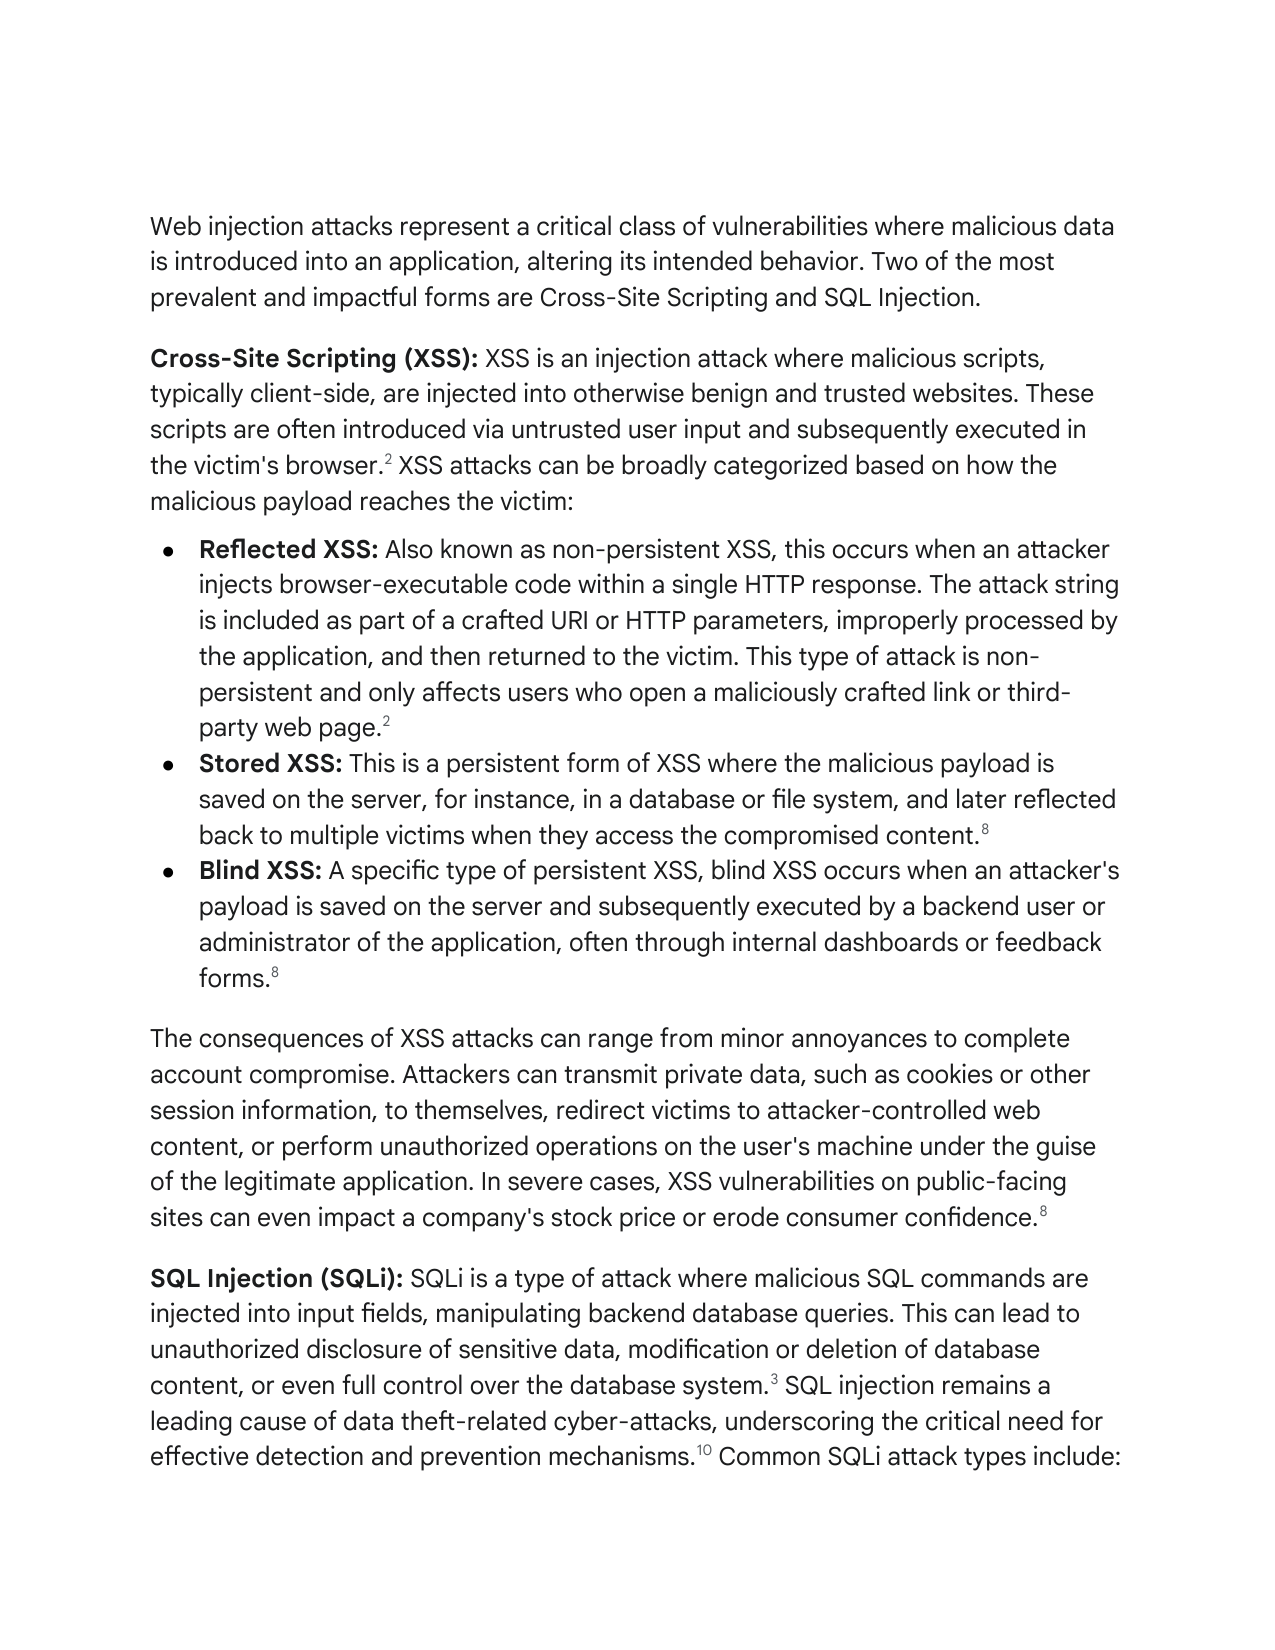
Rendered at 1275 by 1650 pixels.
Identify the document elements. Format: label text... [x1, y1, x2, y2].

list Blind XSS: A specific type of persistent XSS, blind XSS occurs when an attacker's payload is saved on the server and subsequently executed by a backend user or administrator of the application, often through internal dashboards or feedback forms.8 [161, 856, 1125, 994]
text SQL Injection (SQLi): SQLi is a type of attack where malicious SQL commands are injected into input fields, manipulating backend database queries. This can lead to unauthorized disclosure of sensitive data, modification or deletion of database content, or even full control over the database system.3 SQL injection remains a leading cause of data theft-related cyber-attacks, underscoring the critical need for effective detection and prevention mechanisms.10 Common SQLi attack types include: [150, 1263, 1125, 1473]
list Reflected XSS: Also known as non-persistent XSS, this occurs when an attacker injects browser-executable code within a single HTTP response. The attack string is included as part of a crafted URI or HTTP parameters, improperly processed by the application, and then returned to the victim. This type of attack is non-persistent and only affects users who open a maliciously crafted link or third-party web page.2 [161, 534, 1125, 744]
list Stored XSS: This is a persistent form of XSS where the malicious payload is saved on the server, for instance, in a database or file system, and later reflected back to multiple victims when they access the compromised content.8 [161, 748, 1125, 851]
text Cross-Site Scripting (XSS): XSS is an injection attack where malicious scripts, typically client-side, are injected into otherwise benign and trusted websites. These scripts are often introduced via untrusted user input and subsequently executed in the victim's browser.2 XSS attacks can be broadly categorized based on how the malicious payload reaches the victim: [150, 343, 1125, 517]
text The consequences of XSS attacks can range from minor annoyances to complete account compromise. Attackers can transmit private data, such as cookies or other session information, to themselves, redirect victims to attacker-controlled web content, or perform unauthorized operations on the user's machine under the guise of the legitimate application. In severe cases, XSS vulnerabilities on public-facing sites can even impact a company's stock price or erode consumer confidence.8 [150, 1023, 1125, 1233]
text Web injection attacks represent a critical class of vulnerabilities where malicious data is introduced into an application, altering its intended behavior. Two of the most prevalent and impactful forms are Cross-Site Scripting and SQL Injection. [150, 211, 1125, 313]
